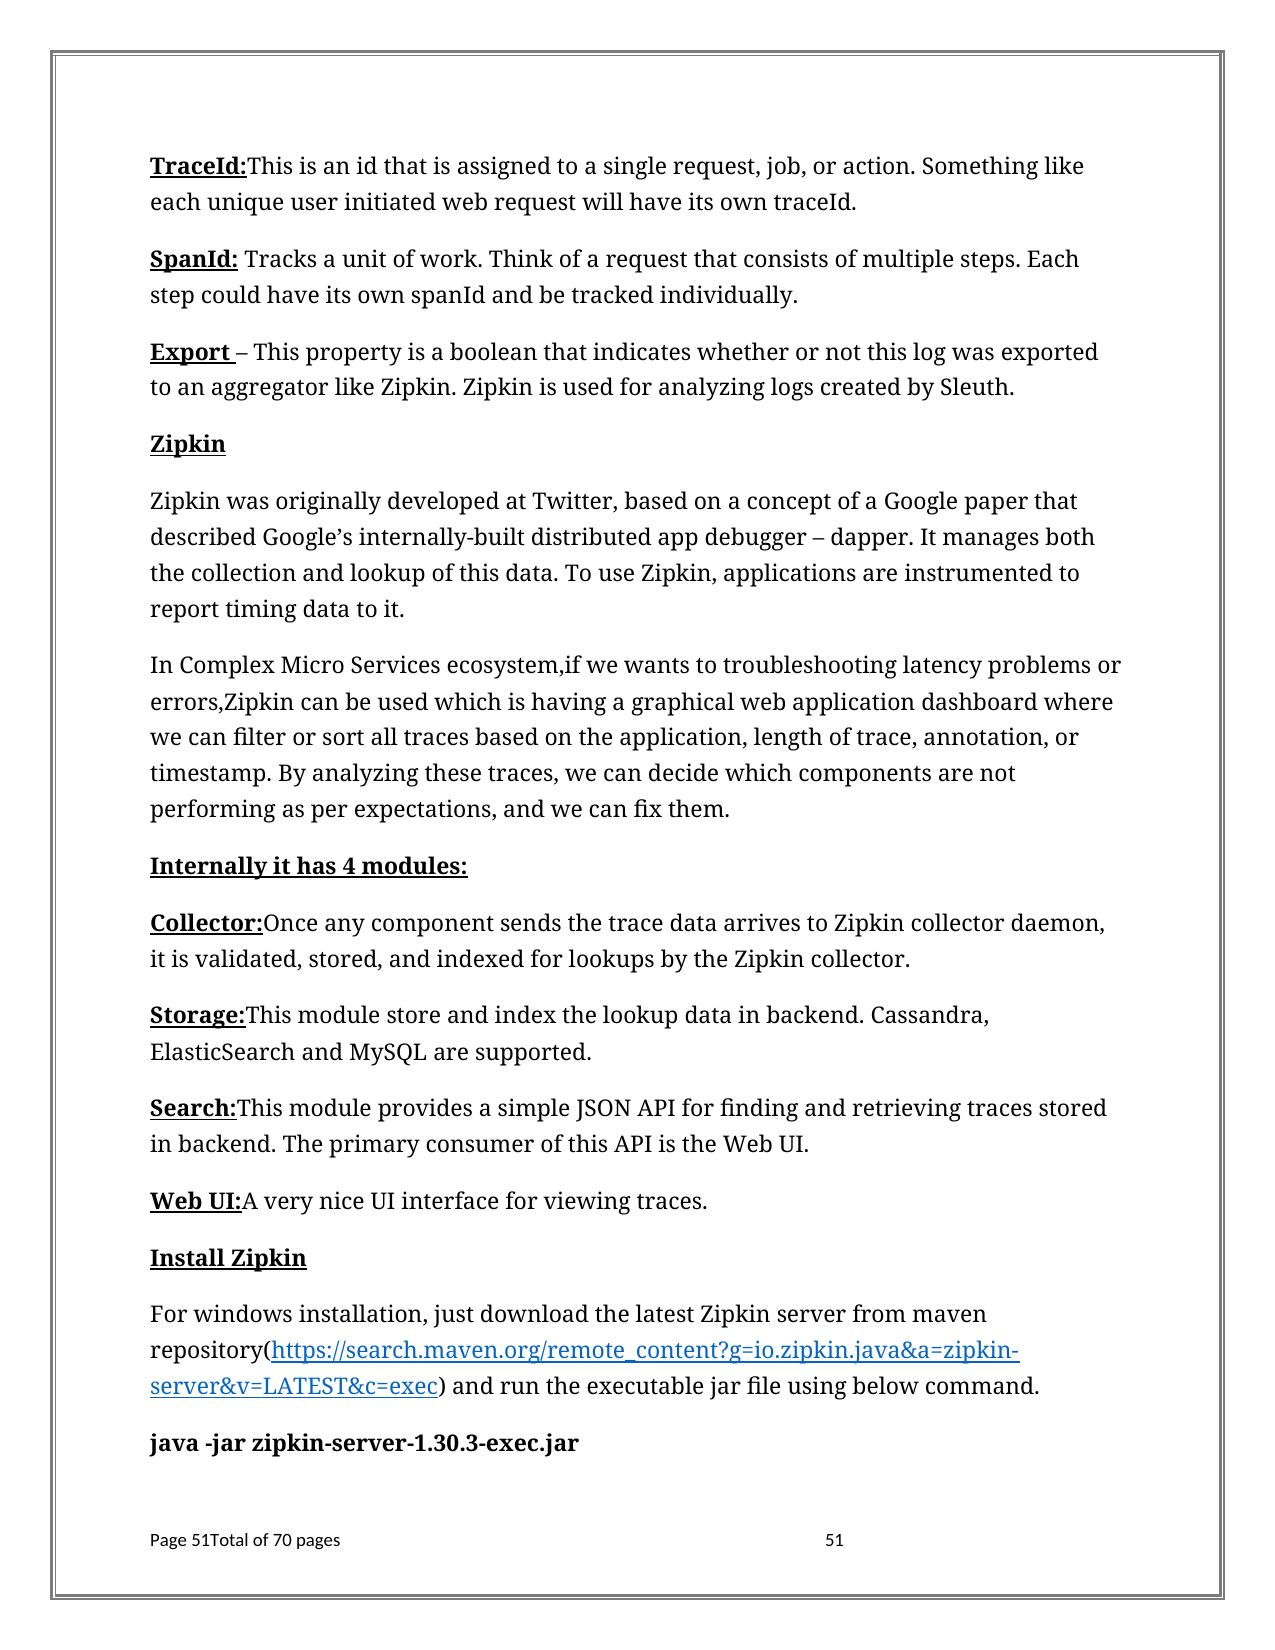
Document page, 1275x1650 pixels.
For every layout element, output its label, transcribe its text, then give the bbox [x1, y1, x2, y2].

list Web UI:A very nice UI interface for viewing traces. [150, 1185, 1125, 1216]
list Search:This module provides a simple JSON API for finding and retrieving traces stored in backend. The primary consumer of this API is the Web UI. [150, 1092, 1125, 1159]
list Zipkin [150, 428, 1125, 459]
list Collector:Once any component sends the trace data arrives to Zipkin collector daemon, it is validated, stored, and indexed for lookups by the Zipkin collector. [150, 907, 1125, 974]
list Export – This property is a boolean that indicates whether or not this log was exported to an aggregator like Zipkin. Zipkin is used for analyzing logs created by Sleuth. [150, 335, 1125, 403]
list For windows installation, just download the latest Zipkin server from maven repository(https://search.maven.org/remote_content?g=io.zipkin.java&a=zipkin-server&v=LATEST&c=exec) and run the executable jar file using below command. [150, 1298, 1125, 1402]
list Internally it has 4 modules: [150, 850, 1125, 881]
list Storage:This module store and index the lookup data in backend. Cassandra, ElasticSearch and MySQL are supported. [150, 999, 1125, 1067]
list SpanId: Tracks a unit of work. Think of a request that consists of multiple steps. Each step could have its own spanId and be tracked individually. [150, 243, 1125, 310]
list Install Zipkin [150, 1242, 1125, 1273]
list Zipkin was originally developed at Twitter, based on a concept of a Google paper that described Google’s internally-built distributed app debugger – dapper. It manages both the collection and lookup of this data. To use Zipkin, applications are instrumented to report timing data to it. [150, 485, 1125, 624]
list TraceId:This is an id that is assigned to a single request, job, or action. Something like each unique user initiated web request will have its own traceId. [150, 150, 1125, 217]
list java -jar zipkin-server-1.30.3-exec.jar [150, 1427, 1125, 1458]
list In Complex Micro Services ecosystem,if we wants to troubleshooting latency problems or errors,Zipkin can be used which is having a graphical web application dashboard where we can filter or sort all traces based on the application, length of trace, annotation, or timestamp. By analyzing these traces, we can decide which components are not performing as per expectations, and we can fix them. [150, 649, 1125, 824]
